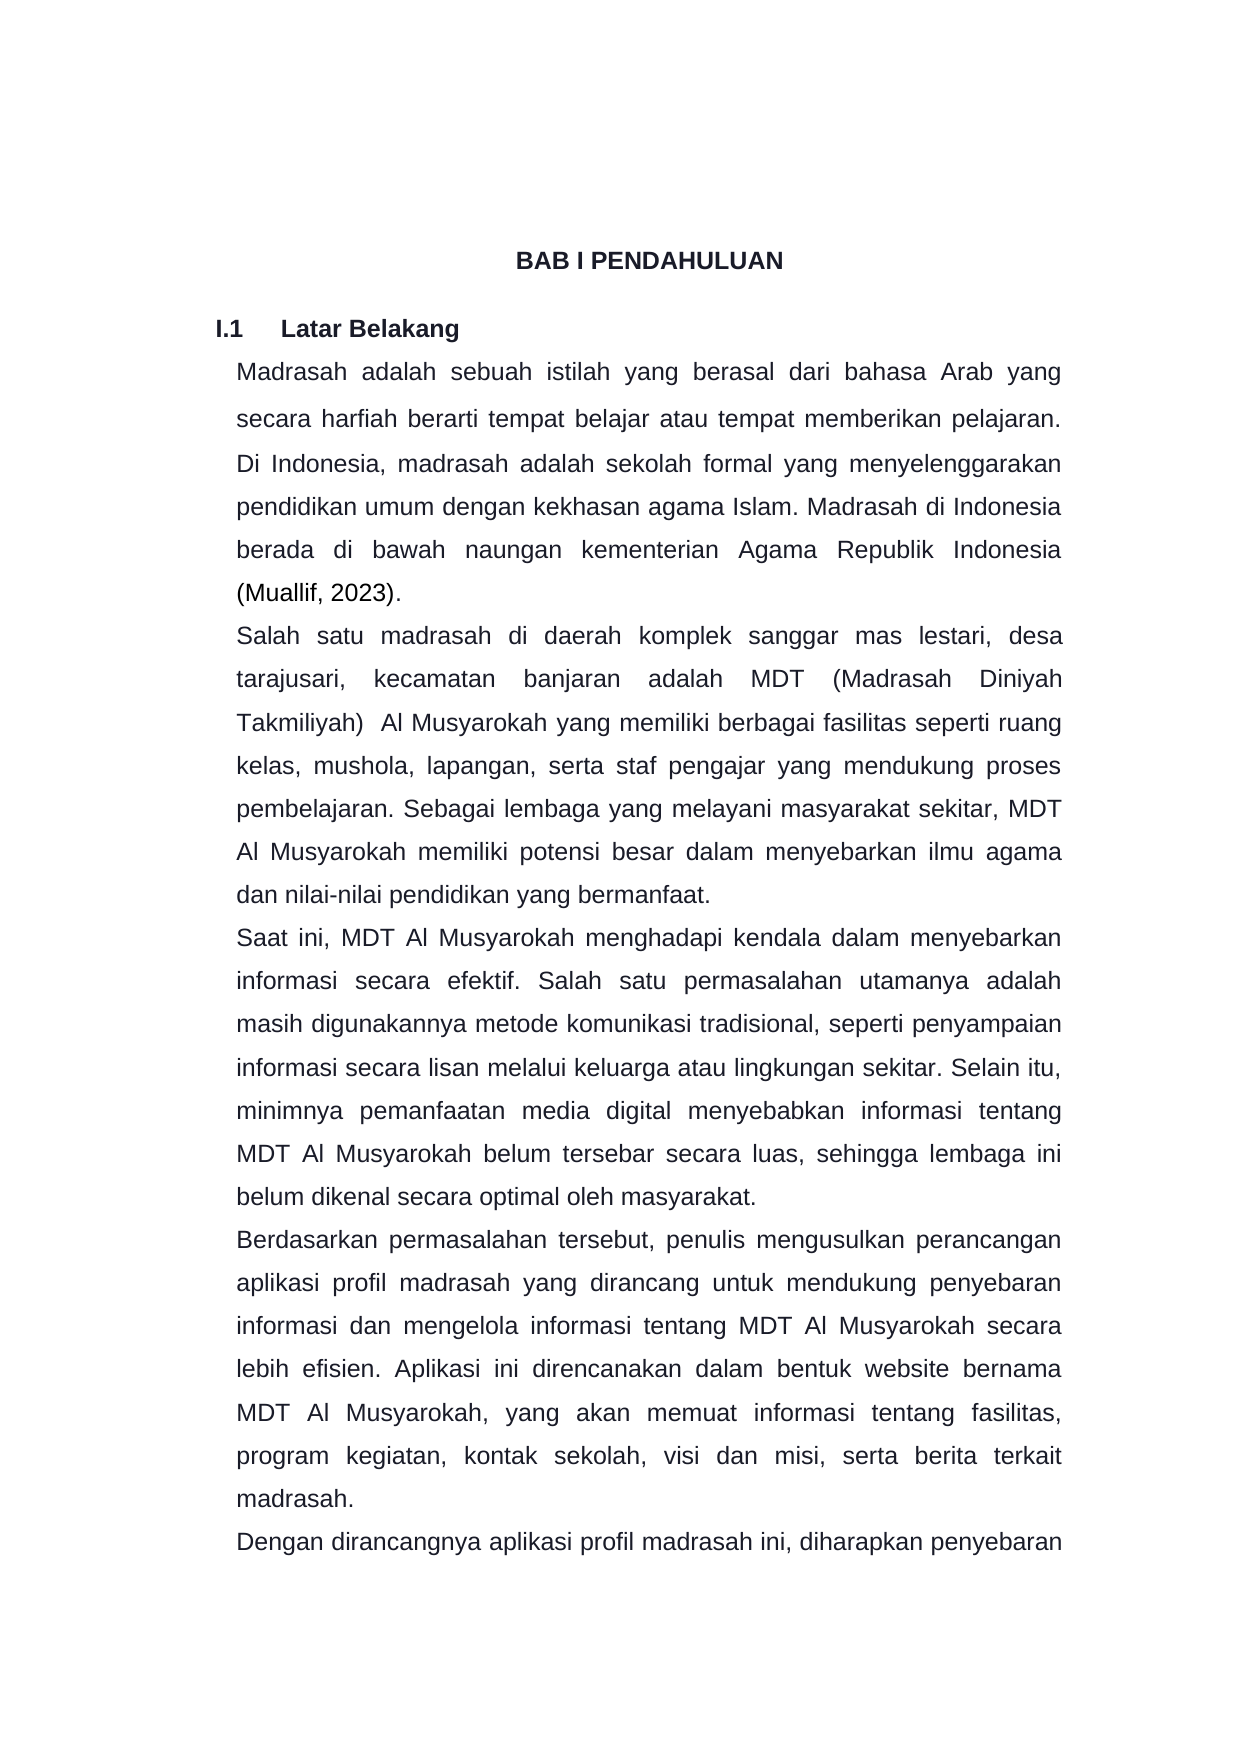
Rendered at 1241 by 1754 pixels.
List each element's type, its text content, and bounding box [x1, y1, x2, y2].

text Madrasah adalah sebuah istilah yang berasal dari bahasa Arab yang secara harfiah berarti tempat belajar atau tempat memberikan pelajaran. Di Indonesia, madrasah adalah sekolah formal yang menyelenggarakan pendidikan umum dengan kekhasan agama Islam. Madrasah di Indonesia berada di bawah naungan kementerian Agama Republik Indonesia . [236, 357, 1063, 607]
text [236, 1527, 1063, 1556]
text Saat ini, MDT Al Musyarokah menghadapi kendala dalam menyebarkan informasi secara efektif. Salah satu permasalahan utamanya adalah masih digunakannya metode komunikasi tradisional, seperti penyampaian informasi secara lisan melalui keluarga atau lingkungan sekitar. Selain itu, minimnya pemanfaatan media digital menyebabkan informasi tentang MDT Al Musyarokah belum tersebar secara luas, sehingga lembaga ini belum dikenal secara optimal oleh masyarakat. [236, 923, 1063, 1211]
subtitle BAB I PENDAHULUAN [236, 246, 1063, 275]
text Salah satu madrasah di daerah komplek sanggar mas lestari, desa tarajusari, kecamatan banjaran adalah MDT (Madrasah Diniyah Takmiliyah) Al Musyarokah yang memiliki berbagai fasilitas seperti ruang kelas, mushola, lapangan, serta staf pengajar yang mendukung proses pembelajaran. Sebagai lembaga yang melayani masyarakat sekitar, MDT Al Musyarokah memiliki potensi besar dalam menyebarkan ilmu agama dan nilai-nilai pendidikan yang bermanfaat. [236, 621, 1063, 909]
subtitle Latar Belakang [243, 314, 1063, 343]
text Berdasarkan permasalahan tersebut, penulis mengusulkan perancangan aplikasi profil madrasah yang dirancang untuk mendukung penyebaran informasi dan mengelola informasi tentang MDT Al Musyarokah secara lebih efisien. Aplikasi ini direncanakan dalam bentuk website bernama MDT Al Musyarokah, yang akan memuat informasi tentang fasilitas, program kegiatan, kontak sekolah, visi dan misi, serta berita terkait madrasah. [236, 1225, 1063, 1512]
